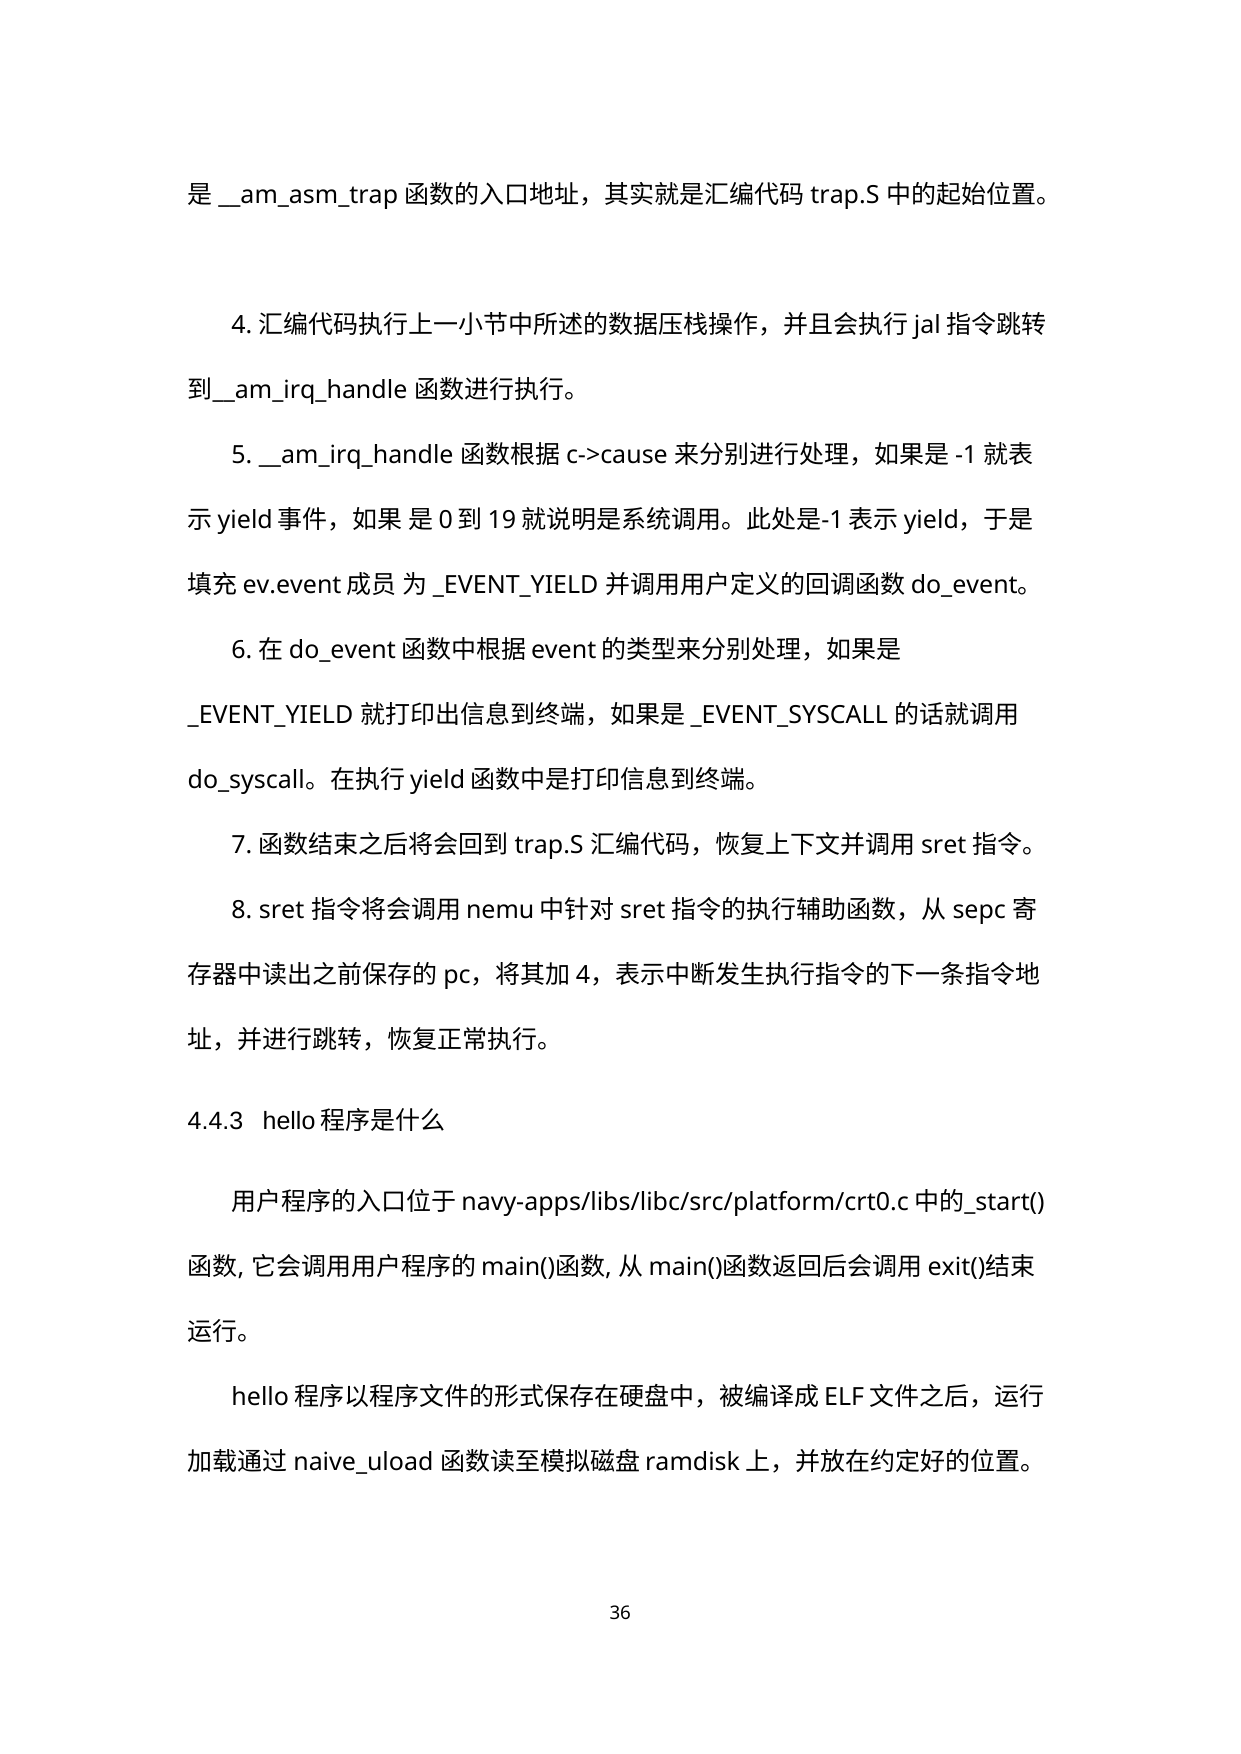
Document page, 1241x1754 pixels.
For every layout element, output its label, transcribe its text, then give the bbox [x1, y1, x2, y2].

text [187, 1362, 1053, 1492]
text 用户程序的入口位于navy-apps/libs/libc/src/platform/crt0.c中的_start()函数, 它会调用用户程序的main()函数, 从main()函数返回后会调用exit()结束运行。 [187, 1167, 1053, 1362]
text 6. 在do_event函数中根据event的类型来分别处理，如果是 _EVENT_YIELD 就打印出信息到终端，如果是 _EVENT_SYSCALL 的话就调用 do_syscall。在执行yield函数中是打印信息到终端。 [187, 615, 1053, 810]
text 8. sret 指令将会调用nemu中针对 sret 指令的执行辅助函数，从 sepc 寄存器中读出之前保存的 pc，将其加4，表示中断发生执行指令的下一条指令地址，并进行跳转，恢复正常执行。 [187, 875, 1053, 1070]
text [187, 160, 1053, 290]
text 5. __am_irq_handle 函数根据 c->cause 来分别进行处理，如果是 -1 就表示yield事件，如果 是0到19就说明是系统调用。此处是-1表示yield，于是填充ev.event成员 为 _EVENT_YIELD 并调用用户定义的回调函数 do_event。 [187, 420, 1053, 615]
text 7. 函数结束之后将会回到 trap.S 汇编代码，恢复上下文并调用 sret 指令。 [187, 810, 1053, 875]
text 4. 汇编代码执行上一小节中所述的数据压栈操作，并且会执行jal指令跳转到__am_irq_handle 函数进行执行。 [187, 290, 1053, 420]
subtitle hello程序是什么 [187, 1086, 1053, 1151]
